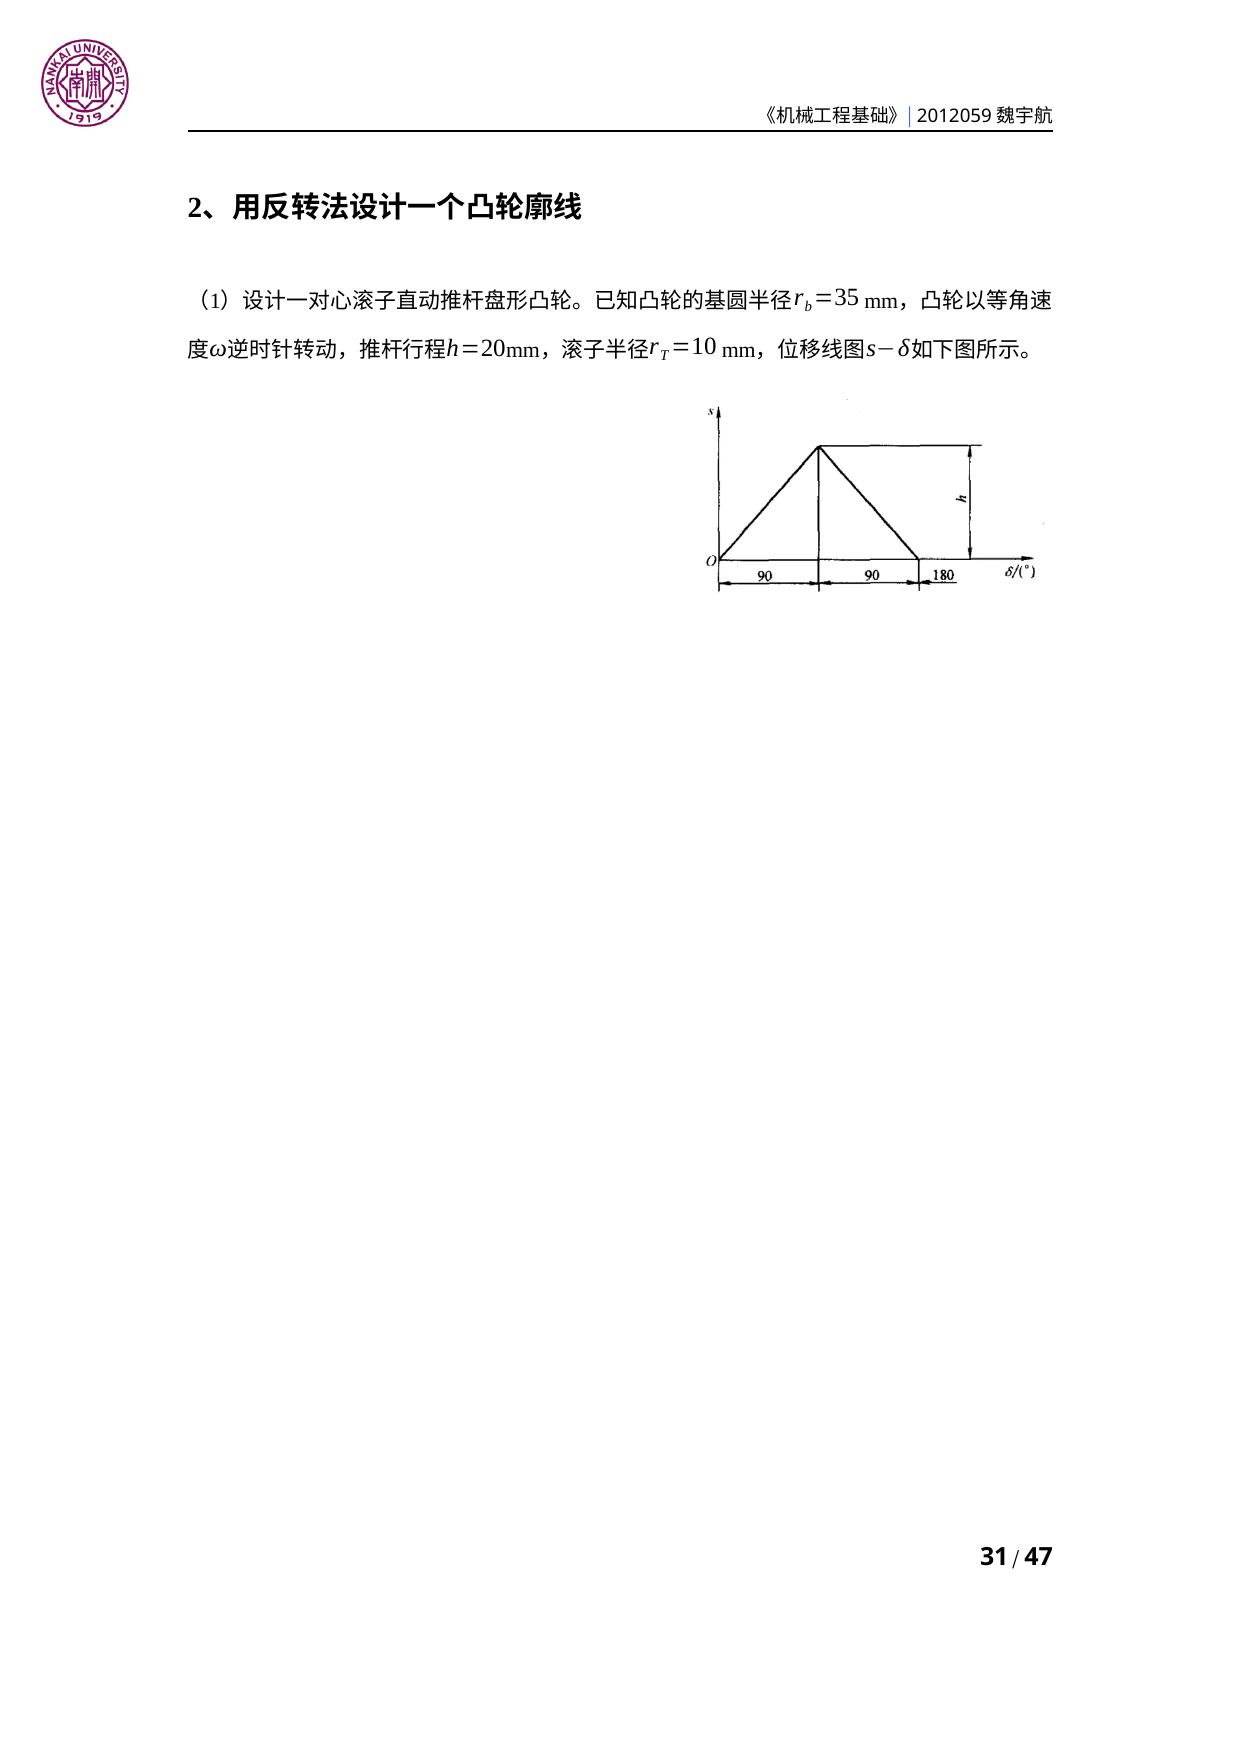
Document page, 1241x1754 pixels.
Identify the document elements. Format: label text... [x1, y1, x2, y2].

text （1）设计一对心滚子直动推杆盘形凸轮。已知凸轮的基圆半径 mm，凸轮以等角速度逆时针转动，推杆行程mm，滚子半径 mm，位移线图如下图所示。 [187, 283, 1053, 364]
picture [40, 38, 129, 127]
subtitle 用反转法设计一个凸轮廓线 [187, 173, 1053, 238]
picture [677, 392, 1053, 605]
